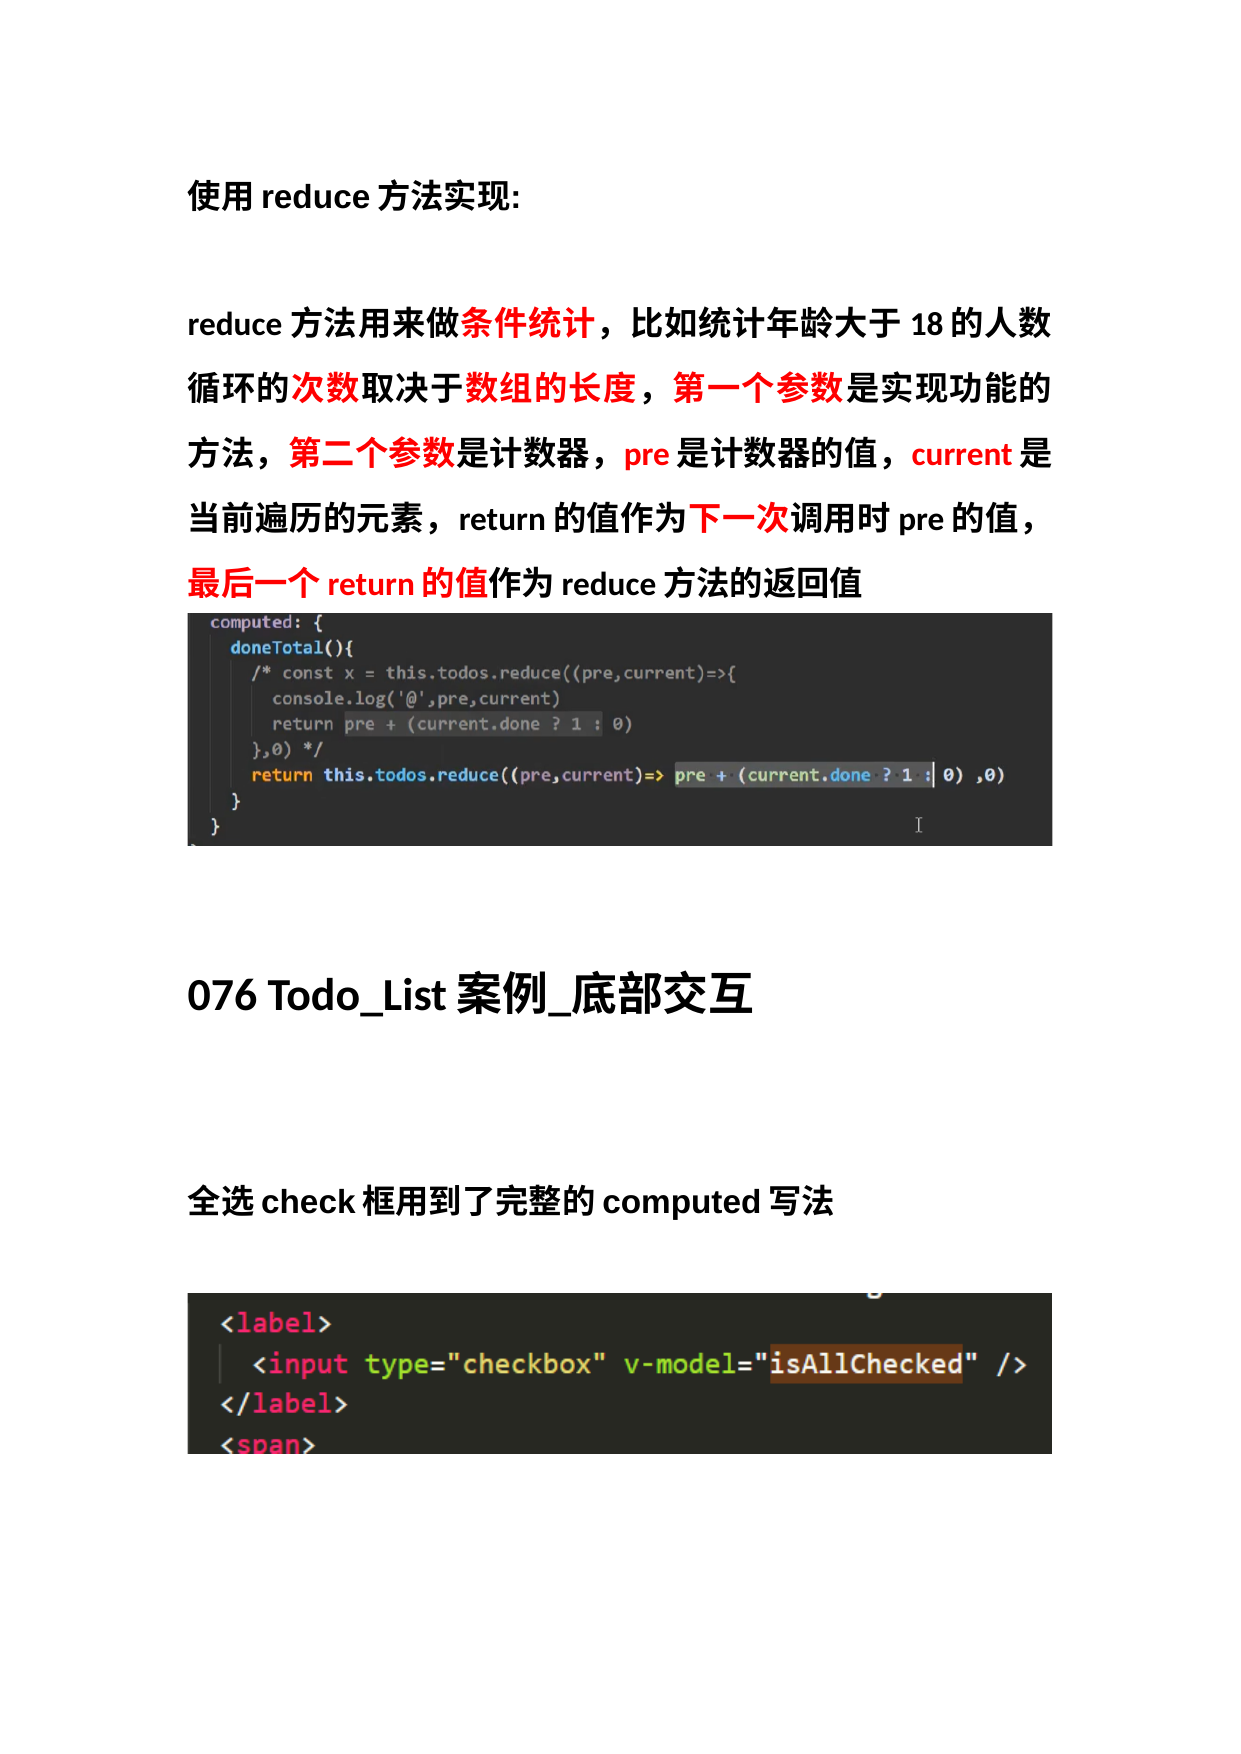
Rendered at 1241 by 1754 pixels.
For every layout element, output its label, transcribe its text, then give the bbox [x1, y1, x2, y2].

subtitle 076 Todo_List案例_底部交互 [187, 942, 1053, 1039]
picture [187, 1293, 1052, 1454]
subtitle 全选check框用到了完整的computed写法 [187, 1166, 1053, 1231]
text reduce方法用来做条件统计，比如统计年龄大于18的人数，循环的次数取决于数组的长度，第一个参数是实现功能的方法，第二个参数是计数器，pre是计数器的值，current是当前遍历的元素，return的值作为下一次调用时pre的值，最后一个return的值作为reduce方法的返回值 [187, 289, 1053, 613]
picture [187, 613, 1053, 846]
subtitle 使用reduce方法实现: [187, 162, 1053, 227]
